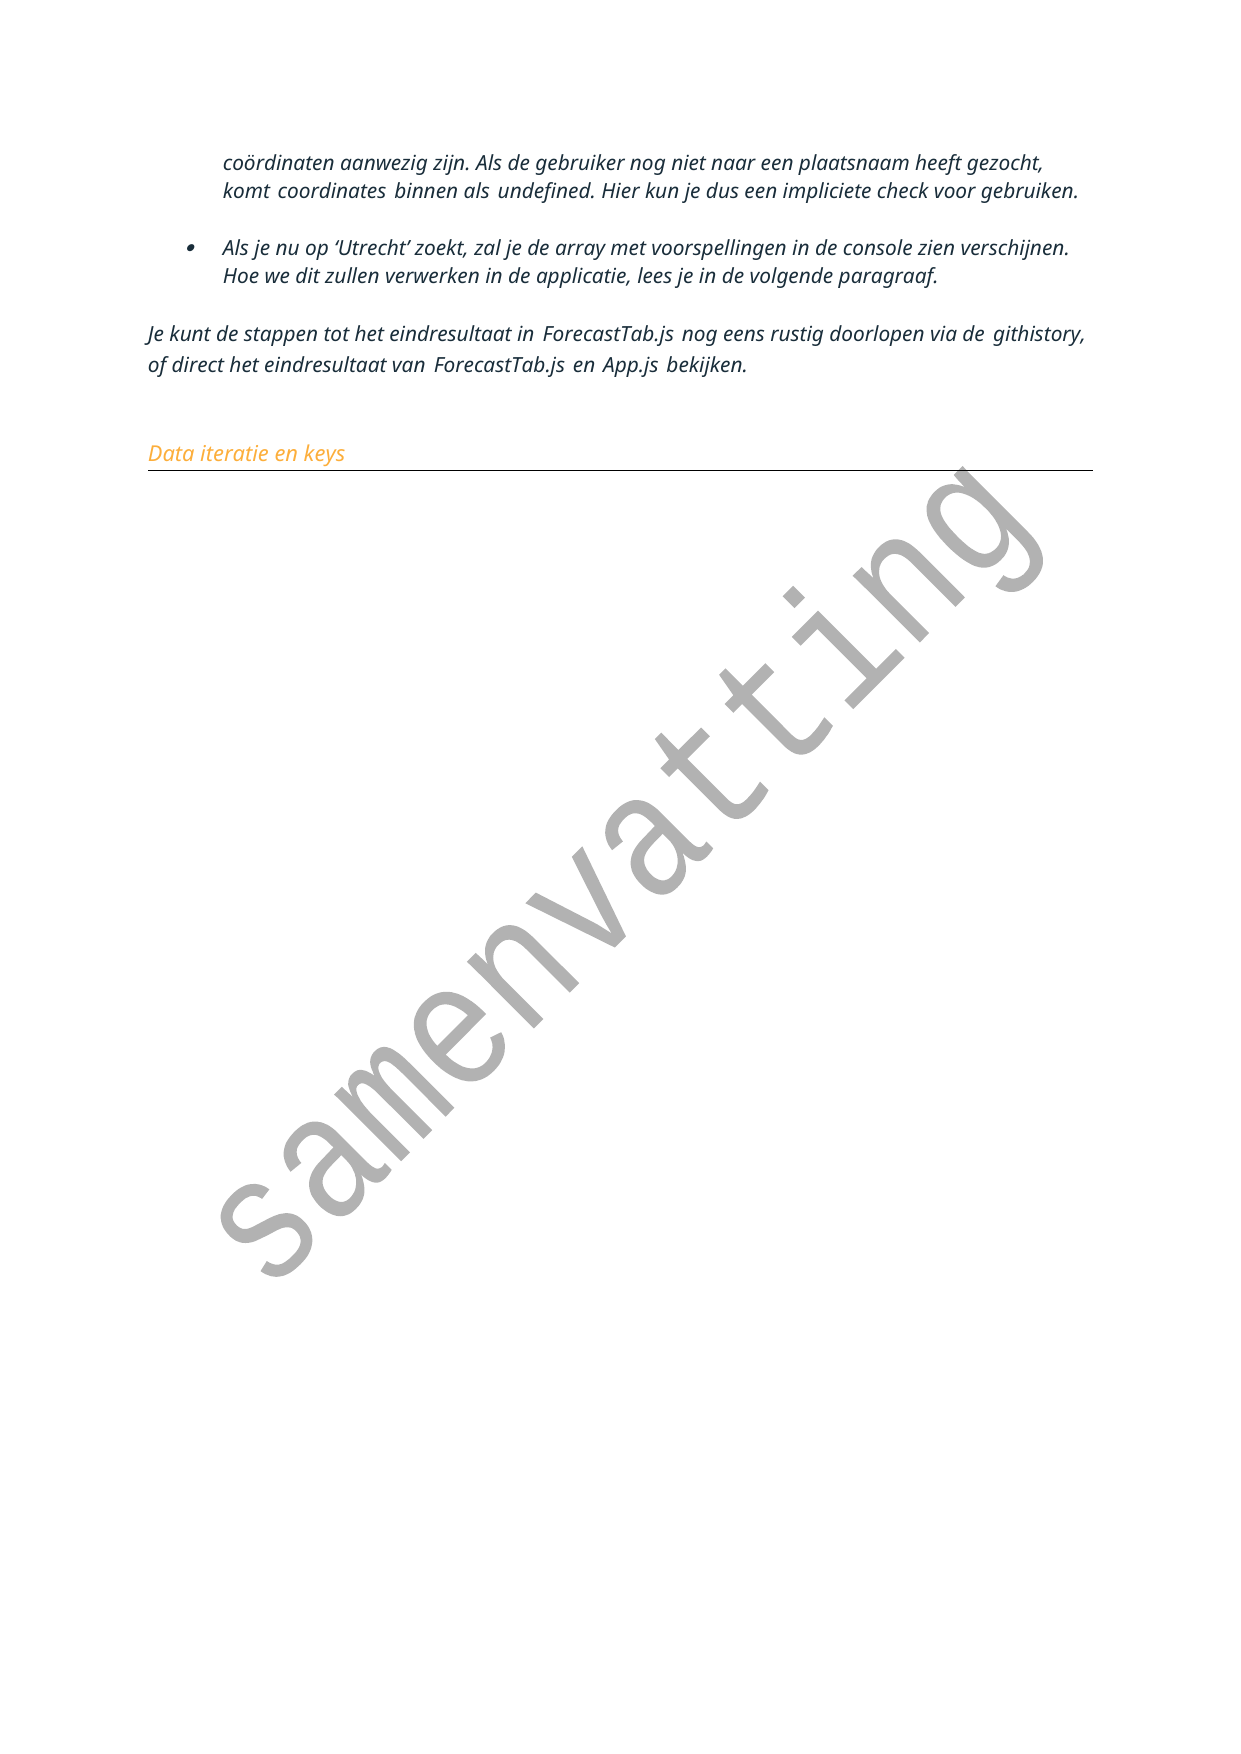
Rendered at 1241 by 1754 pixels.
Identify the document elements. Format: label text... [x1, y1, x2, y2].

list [185, 148, 1093, 233]
list Als je nu op ‘Utrecht’ zoekt, zal je de array met voorspellingen in de console zien verschijnen. Hoe we dit zullen verwerken in de applicatie, lees je in de volgende paragraaf. [185, 233, 1093, 290]
text Je kunt de stappen tot het eindresultaat in ForecastTab.js nog eens rustig doorlopen via de githistory, of direct het eindresultaat van ForecastTab.js en App.js bekijken. [148, 319, 1093, 379]
subtitle Data iteratie en keys [148, 438, 1093, 470]
